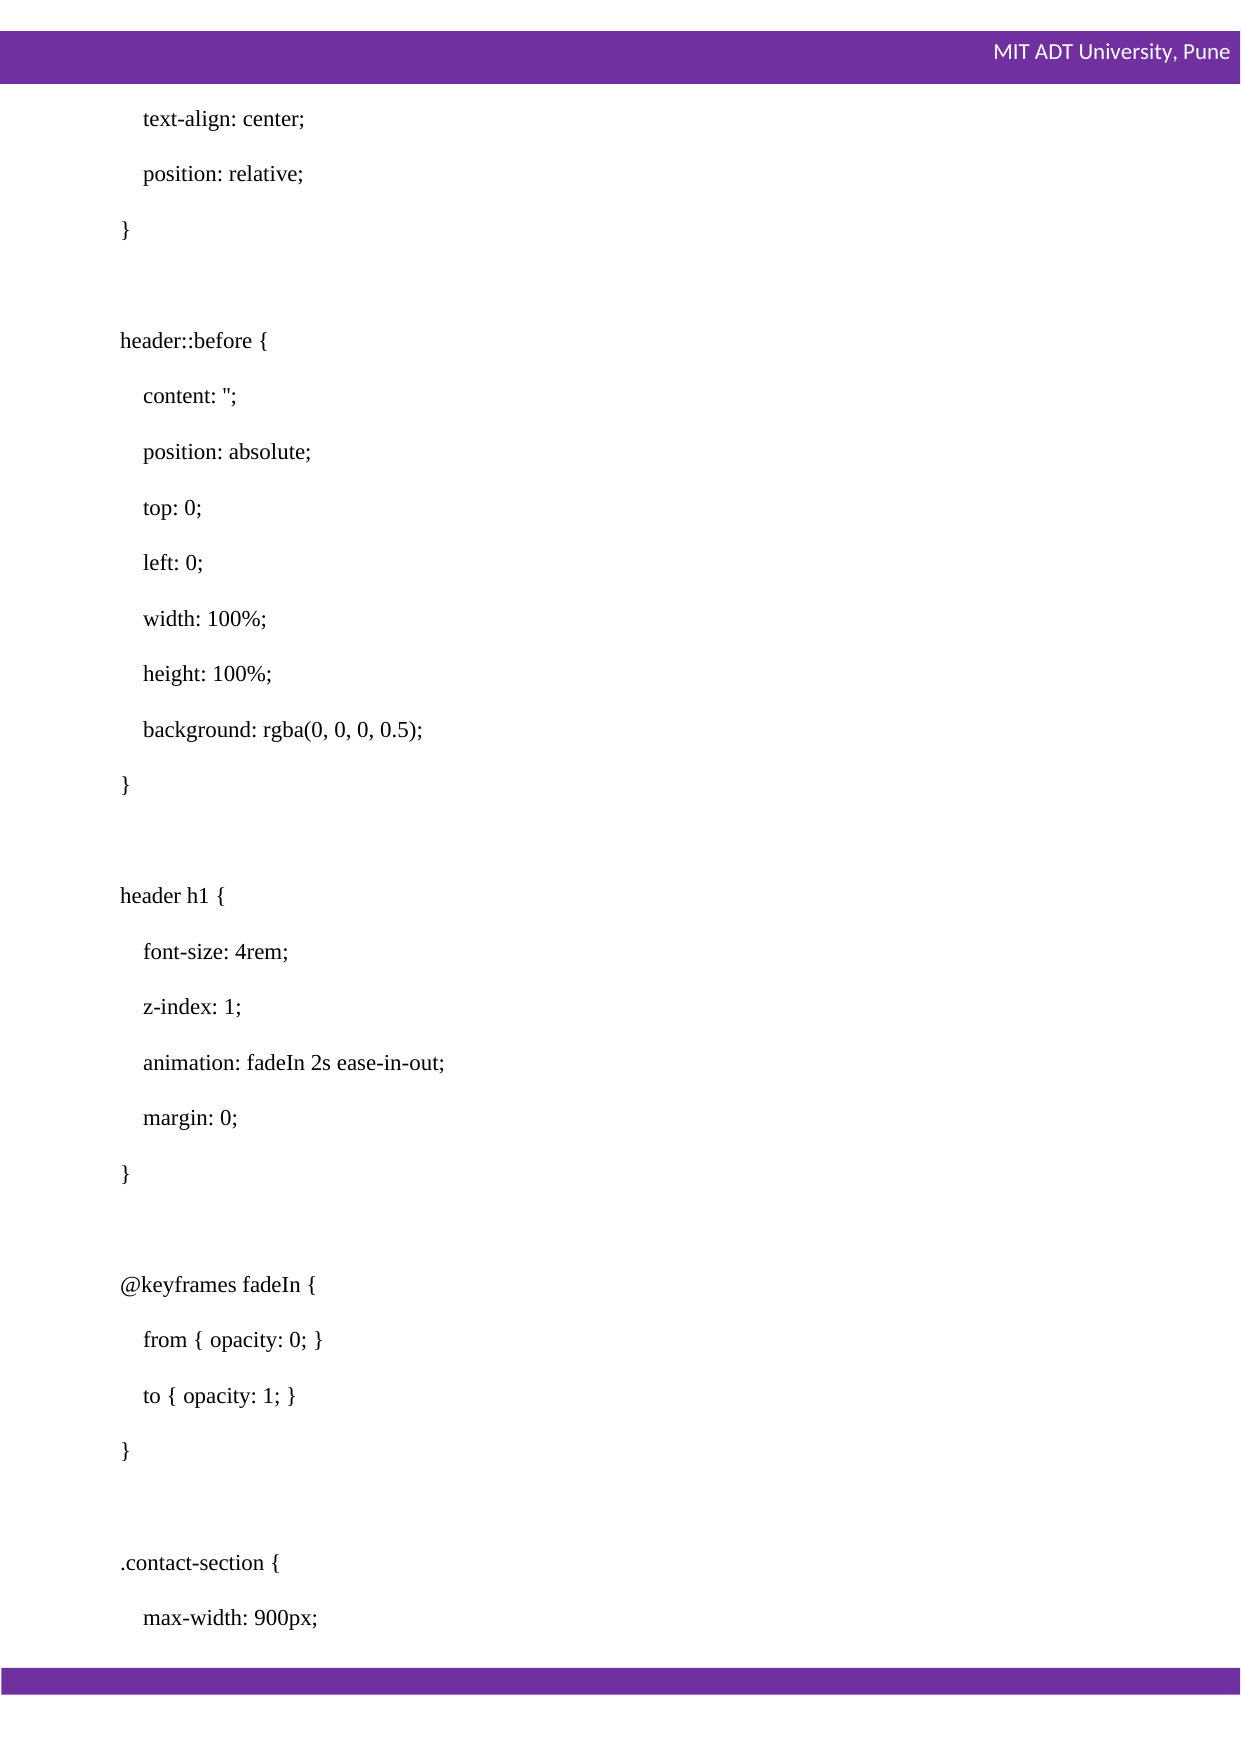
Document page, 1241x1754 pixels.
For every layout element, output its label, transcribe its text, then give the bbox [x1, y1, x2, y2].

text font-size: 4rem; [120, 938, 1195, 964]
text .contact-section { [120, 1548, 1195, 1575]
text left: 0; [120, 549, 1195, 576]
text to { opacity: 1; } [120, 1382, 1195, 1408]
text position: relative; [120, 161, 1195, 187]
text animation: fadeIn 2s ease-in-out; [120, 1049, 1195, 1075]
text top: 0; [120, 494, 1195, 520]
text } [120, 1437, 1195, 1464]
text header h1 { [120, 882, 1195, 909]
text position: absolute; [120, 438, 1195, 464]
text } [120, 771, 1195, 798]
text } [120, 1160, 1195, 1186]
text content: ''; [120, 383, 1195, 409]
text header::before { [120, 327, 1195, 353]
text z-index: 1; [120, 993, 1195, 1020]
text background: rgba(0, 0, 0, 0.5); [120, 716, 1195, 742]
text } [120, 216, 1195, 242]
text @keyframes fadeIn { [120, 1271, 1195, 1297]
text height: 100%; [120, 660, 1195, 687]
text max-width: 900px; [120, 1604, 1195, 1630]
text margin: 0; [120, 1104, 1195, 1131]
text text-align: center; [120, 105, 1195, 131]
text width: 100%; [120, 605, 1195, 631]
text from { opacity: 0; } [120, 1326, 1195, 1353]
